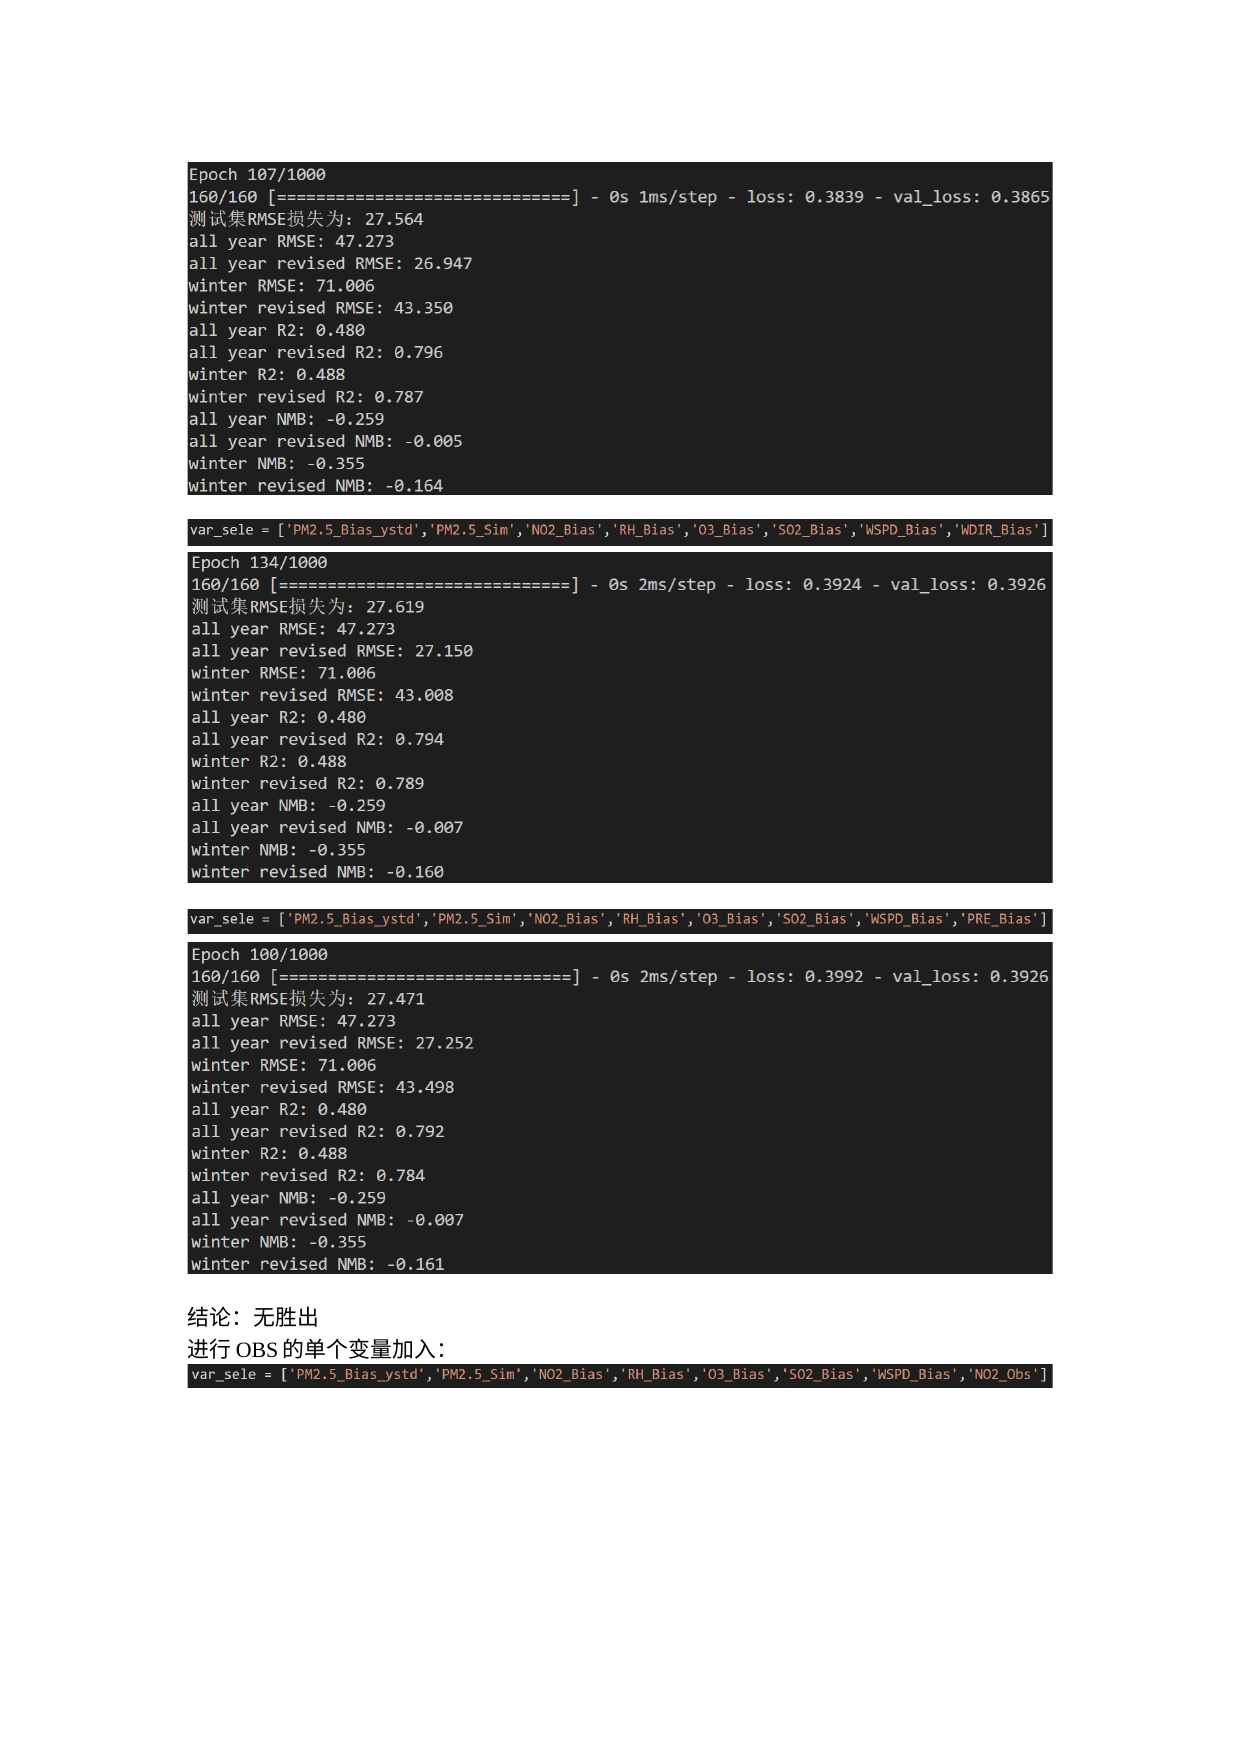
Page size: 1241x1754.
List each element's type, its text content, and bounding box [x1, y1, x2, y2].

picture [187, 942, 1053, 1274]
picture [187, 552, 1053, 883]
text 结论：无胜出 [187, 1299, 1053, 1332]
text 进行OBS的单个变量加入： [187, 1332, 1053, 1364]
picture [187, 519, 1053, 546]
picture [187, 162, 1053, 495]
picture [187, 909, 1053, 934]
picture [187, 1364, 1053, 1388]
